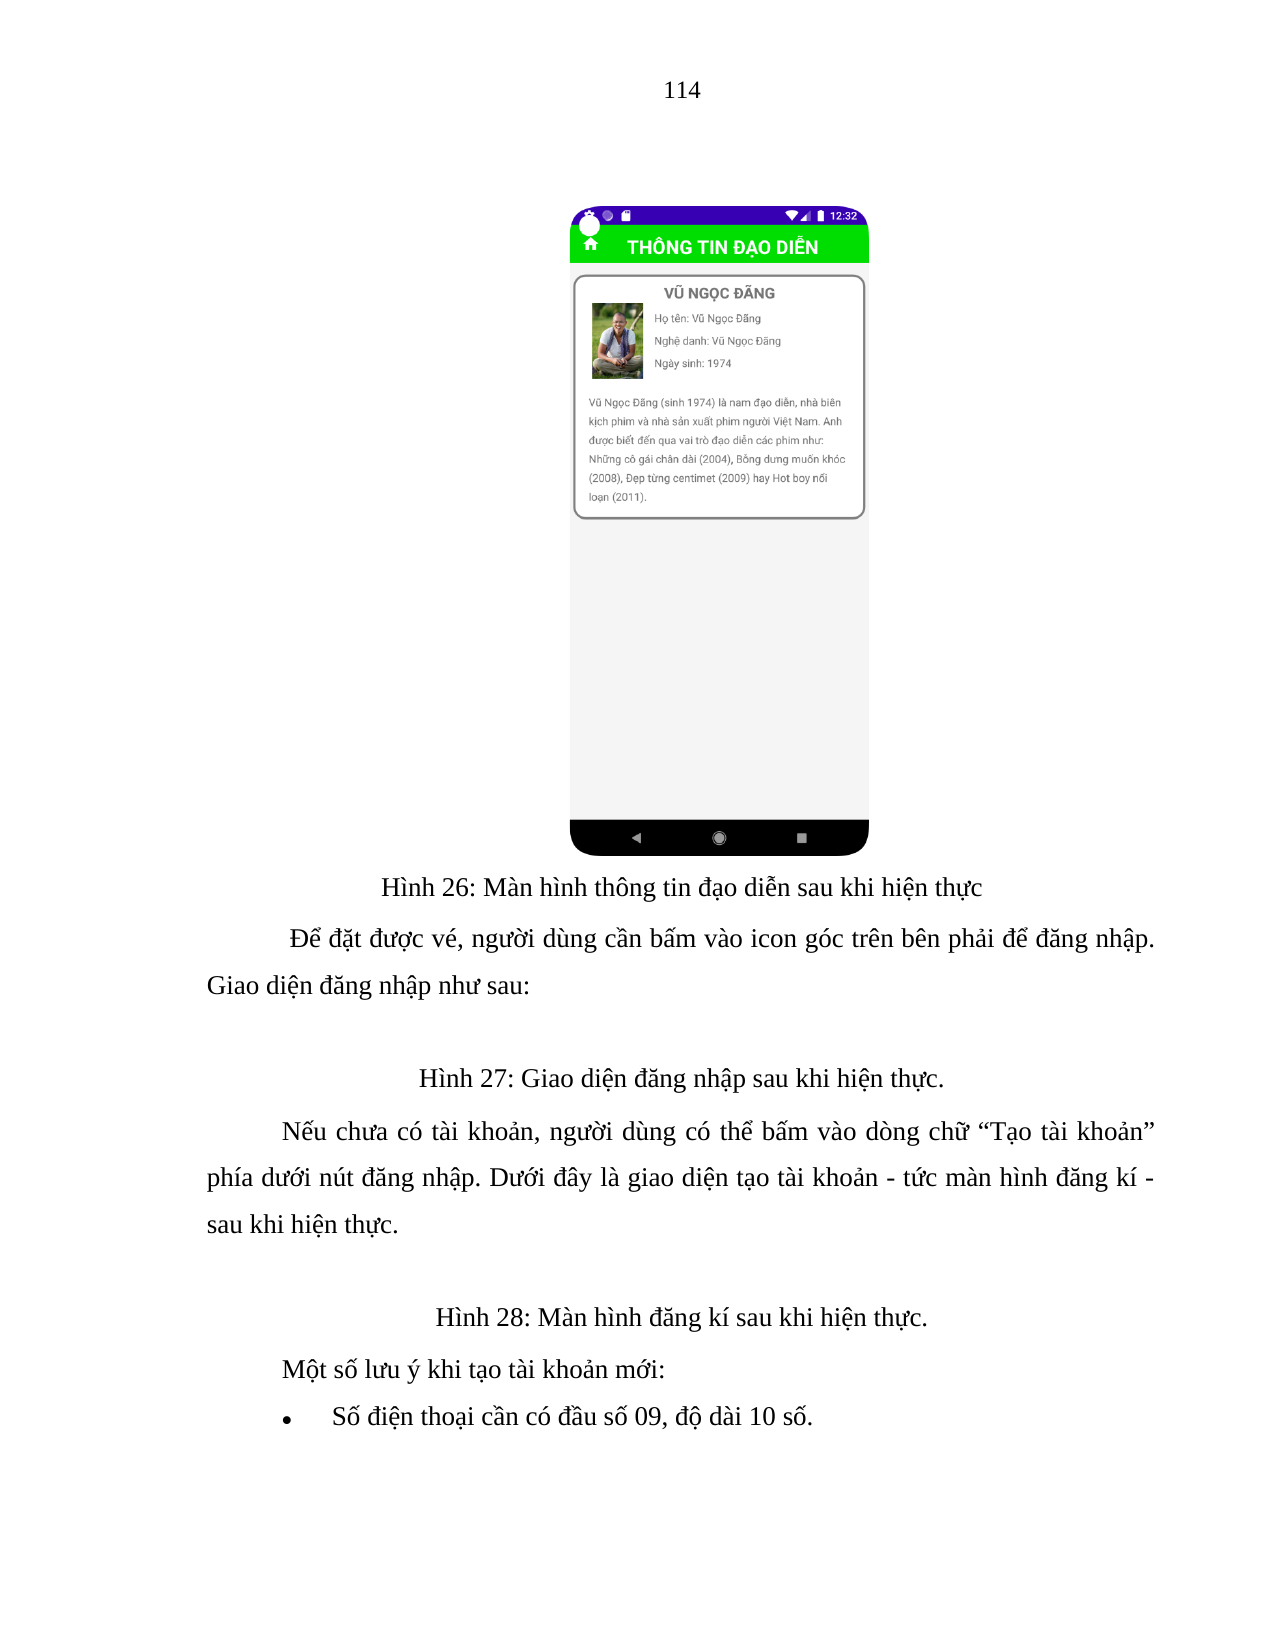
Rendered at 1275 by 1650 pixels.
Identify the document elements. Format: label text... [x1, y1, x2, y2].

text Nếu chưa có tài khoản, người dùng có thể bấm vào dòng chữ “Tạo tài khoản” phía dưới nút đăng nhập. Dưới đây là giao diện tạo tài khoản - tức màn hình đăng kí - sau khi hiện thực. [207, 1114, 1157, 1239]
text Số điện thoại cần có đầu số 09, độ dài 10 số. [282, 1400, 1157, 1431]
picture [569, 206, 869, 856]
text Để đặt được vé, người dùng cần bấm vào icon góc trên bên phải để đăng nhập. Giao diện đăng nhập như sau: [207, 923, 1157, 1000]
text Một số lưu ý khi tạo tài khoản mới: [207, 1353, 1157, 1384]
